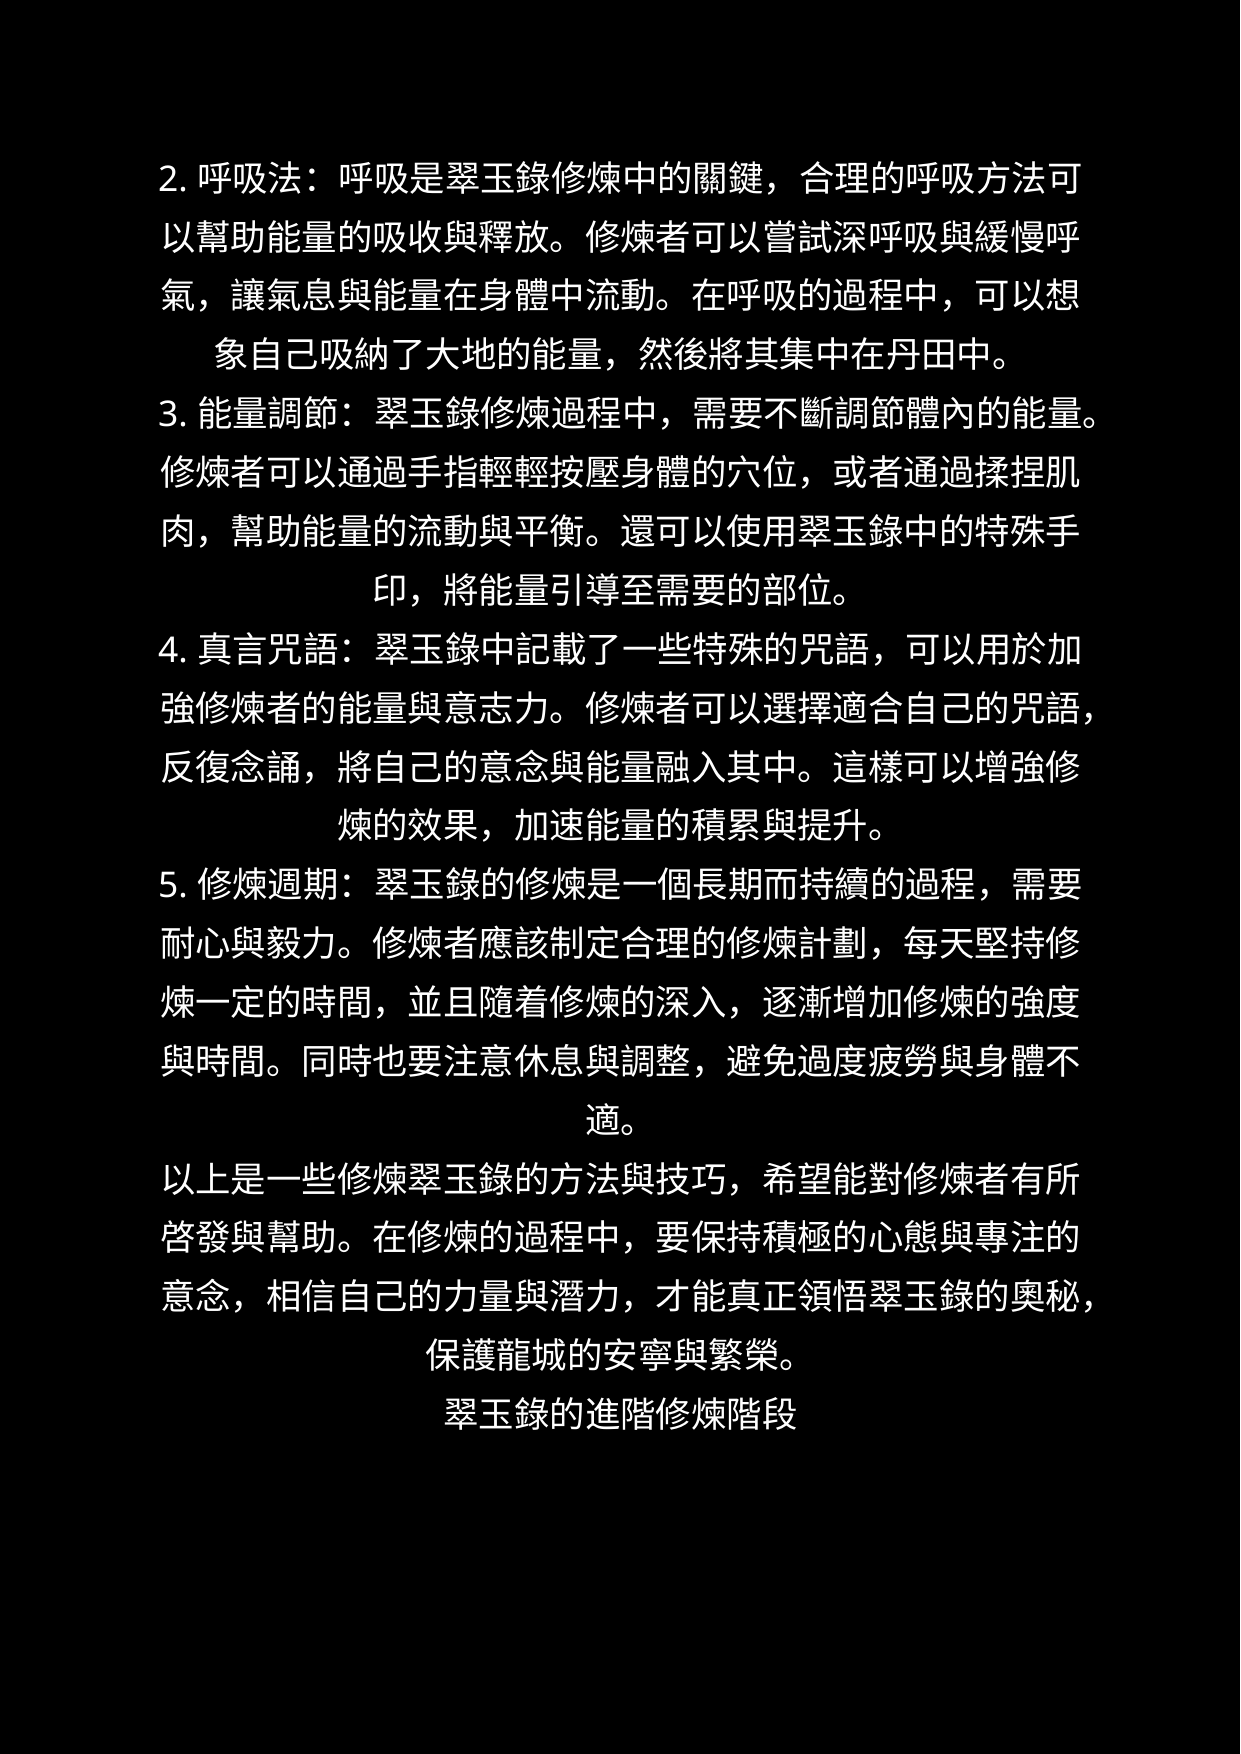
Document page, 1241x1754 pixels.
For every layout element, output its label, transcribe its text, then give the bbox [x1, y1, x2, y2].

text 翠玉錄的進階修煉階段 [150, 1386, 1090, 1438]
text 以上是一些修煉翠玉錄的方法與技巧，希望能對修煉者有所啓發與幫助。在修煉的過程中，要保持積極的心態與專注的意念，相信自己的力量與潛力，才能真正領悟翠玉錄的奧秘，保護龍城的安寧與繁榮。 [150, 1151, 1090, 1379]
text 5. 修煉週期：翠玉錄的修煉是一個長期而持續的過程，需要耐心與毅力。修煉者應該制定合理的修煉計劃，每天堅持修煉一定的時間，並且隨着修煉的深入，逐漸增加修煉的強度與時間。同時也要注意休息與調整，避免過度疲勞與身體不適。 [150, 857, 1090, 1143]
text 2. 呼吸法：呼吸是翠玉錄修煉中的關鍵，合理的呼吸方法可以幫助能量的吸收與釋放。修煉者可以嘗試深呼吸與緩慢呼氣，讓氣息與能量在身體中流動。在呼吸的過程中，可以想象自己吸納了大地的能量，然後將其集中在丹田中。 [150, 150, 1090, 378]
text 3. 能量調節：翠玉錄修煉過程中，需要不斷調節體內的能量。修煉者可以通過手指輕輕按壓身體的穴位，或者通過揉捏肌肉，幫助能量的流動與平衡。還可以使用翠玉錄中的特殊手印，將能量引導至需要的部位。 [150, 386, 1090, 613]
text 4. 真言咒語：翠玉錄中記載了一些特殊的咒語，可以用於加強修煉者的能量與意志力。修煉者可以選擇適合自己的咒語，反復念誦，將自己的意念與能量融入其中。這樣可以增強修煉的效果，加速能量的積累與提升。 [150, 621, 1090, 849]
